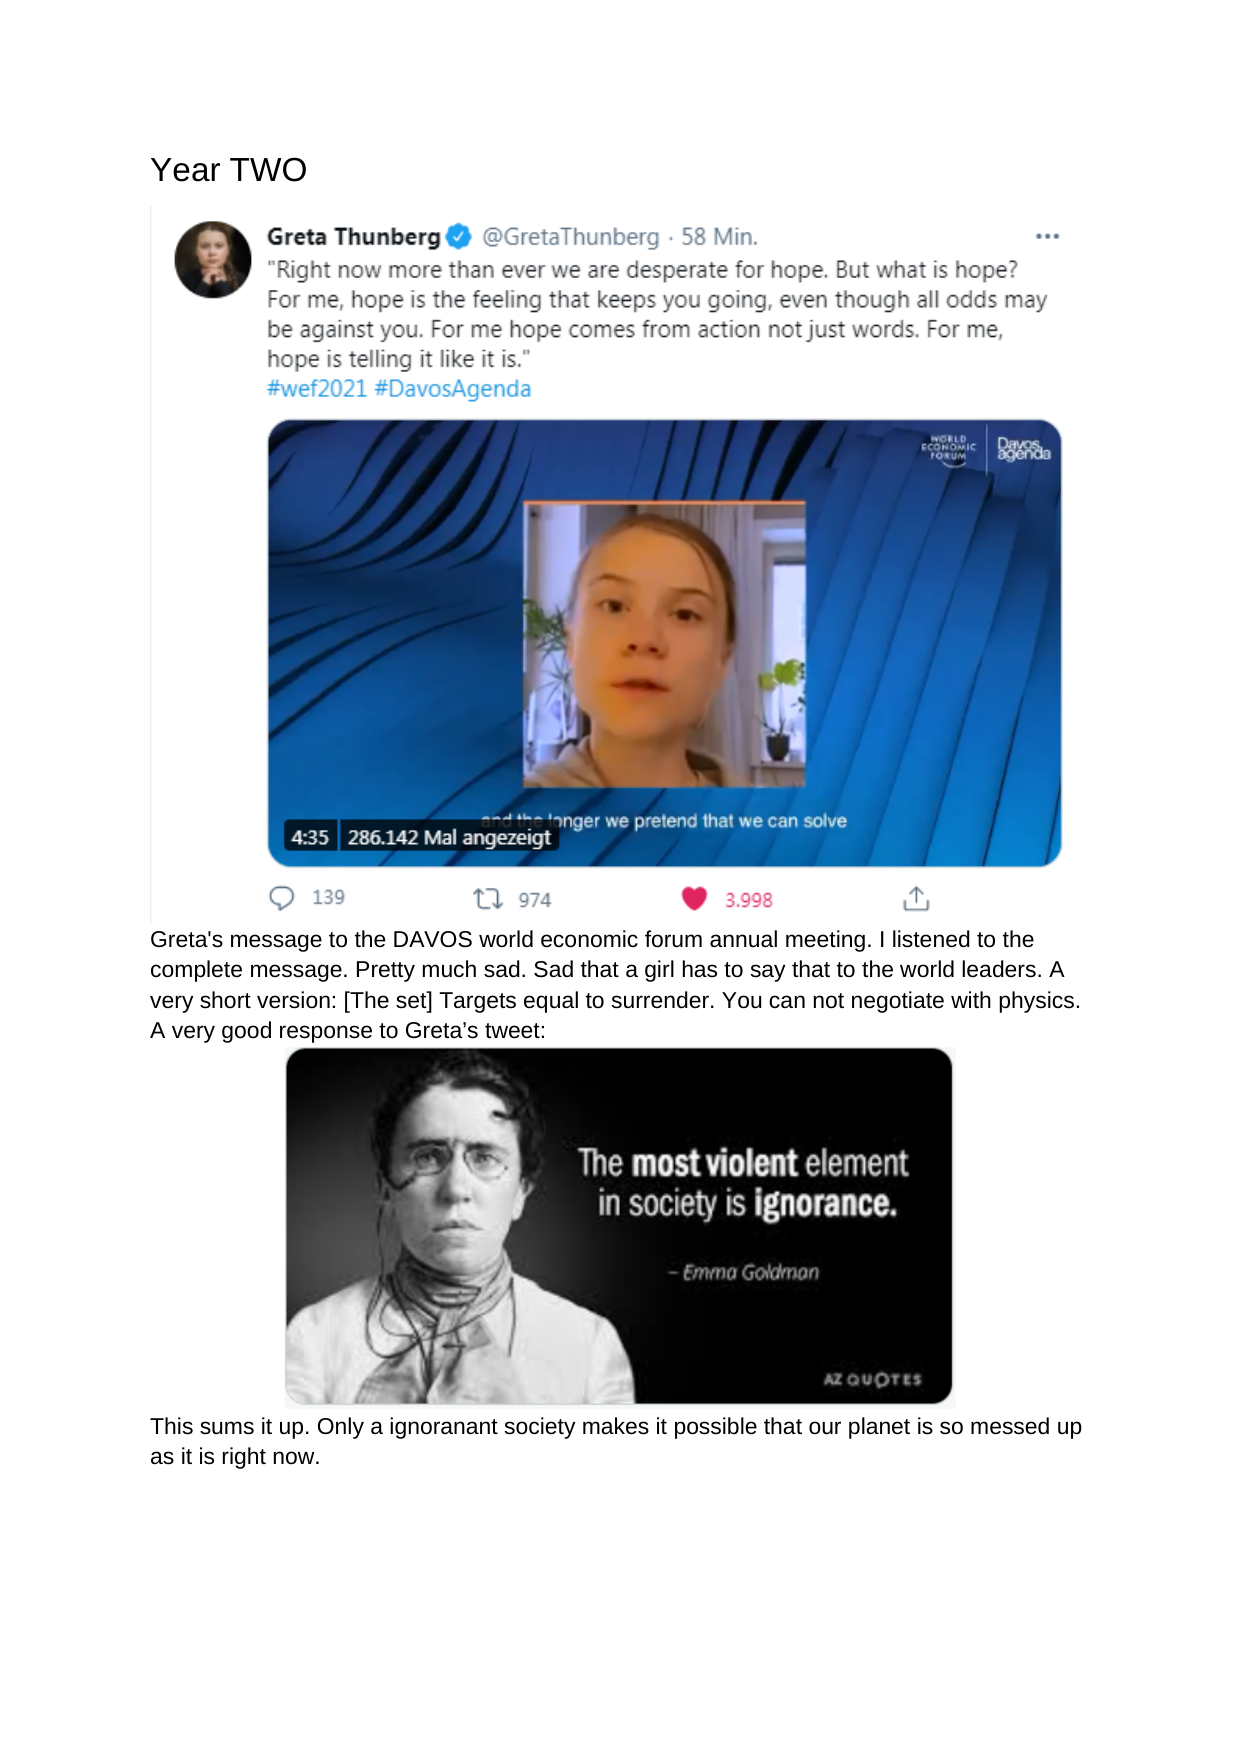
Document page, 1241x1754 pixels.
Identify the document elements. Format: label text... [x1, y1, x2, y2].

picture [150, 206, 1080, 923]
text Greta's message to the DAVOS world economic forum annual meeting. I listened to the complete message. Pretty much sad. Sad that a girl has to say that to the world leaders. A very short version: [The set] Targets equal to surrender. You can not negotiate with physics. [150, 926, 1090, 1013]
text A very good response to Greta’s tweet: [150, 1017, 1090, 1043]
picture [284, 1047, 956, 1409]
subtitle Year TWO [150, 150, 1090, 188]
text This sums it up. Only a ignoranant society makes it possible that our planet is so messed up as it is right now. [150, 1413, 1090, 1469]
